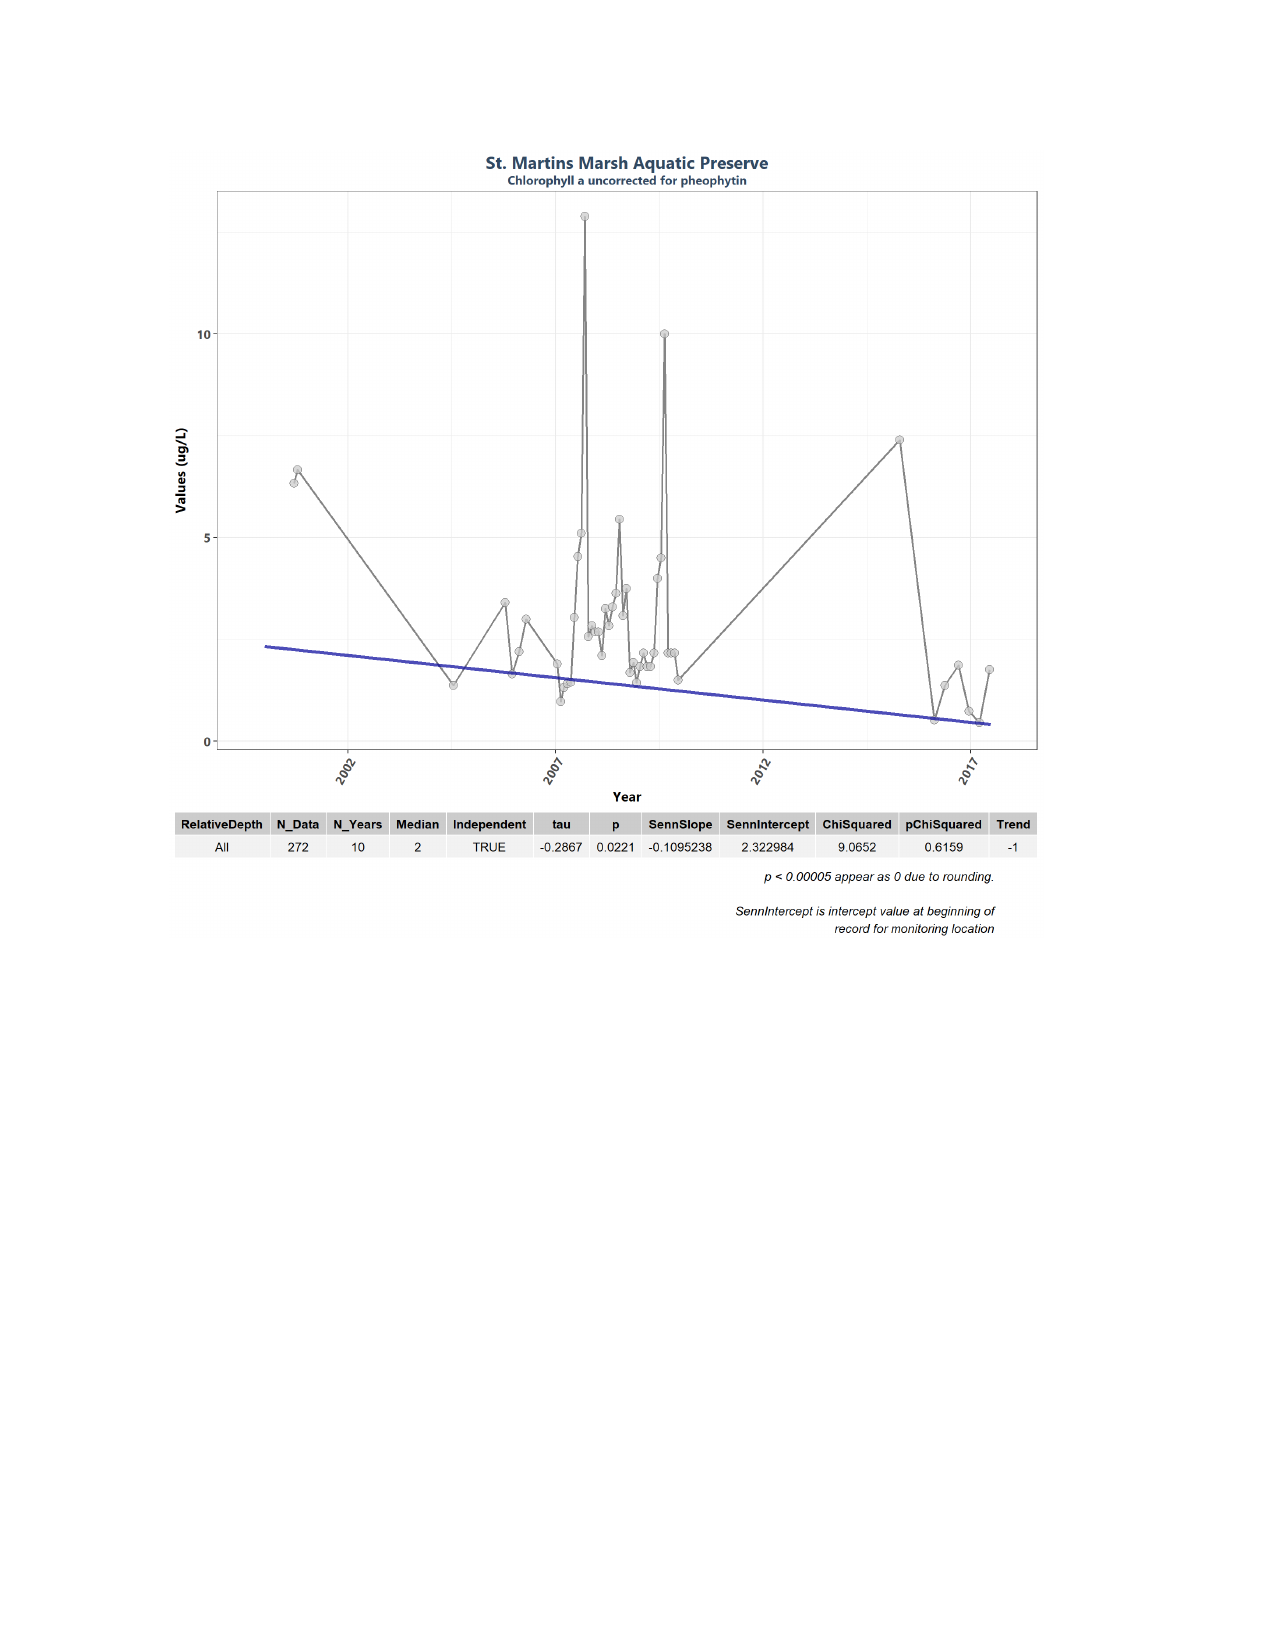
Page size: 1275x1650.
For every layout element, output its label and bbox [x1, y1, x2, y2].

picture [168, 150, 1044, 938]
